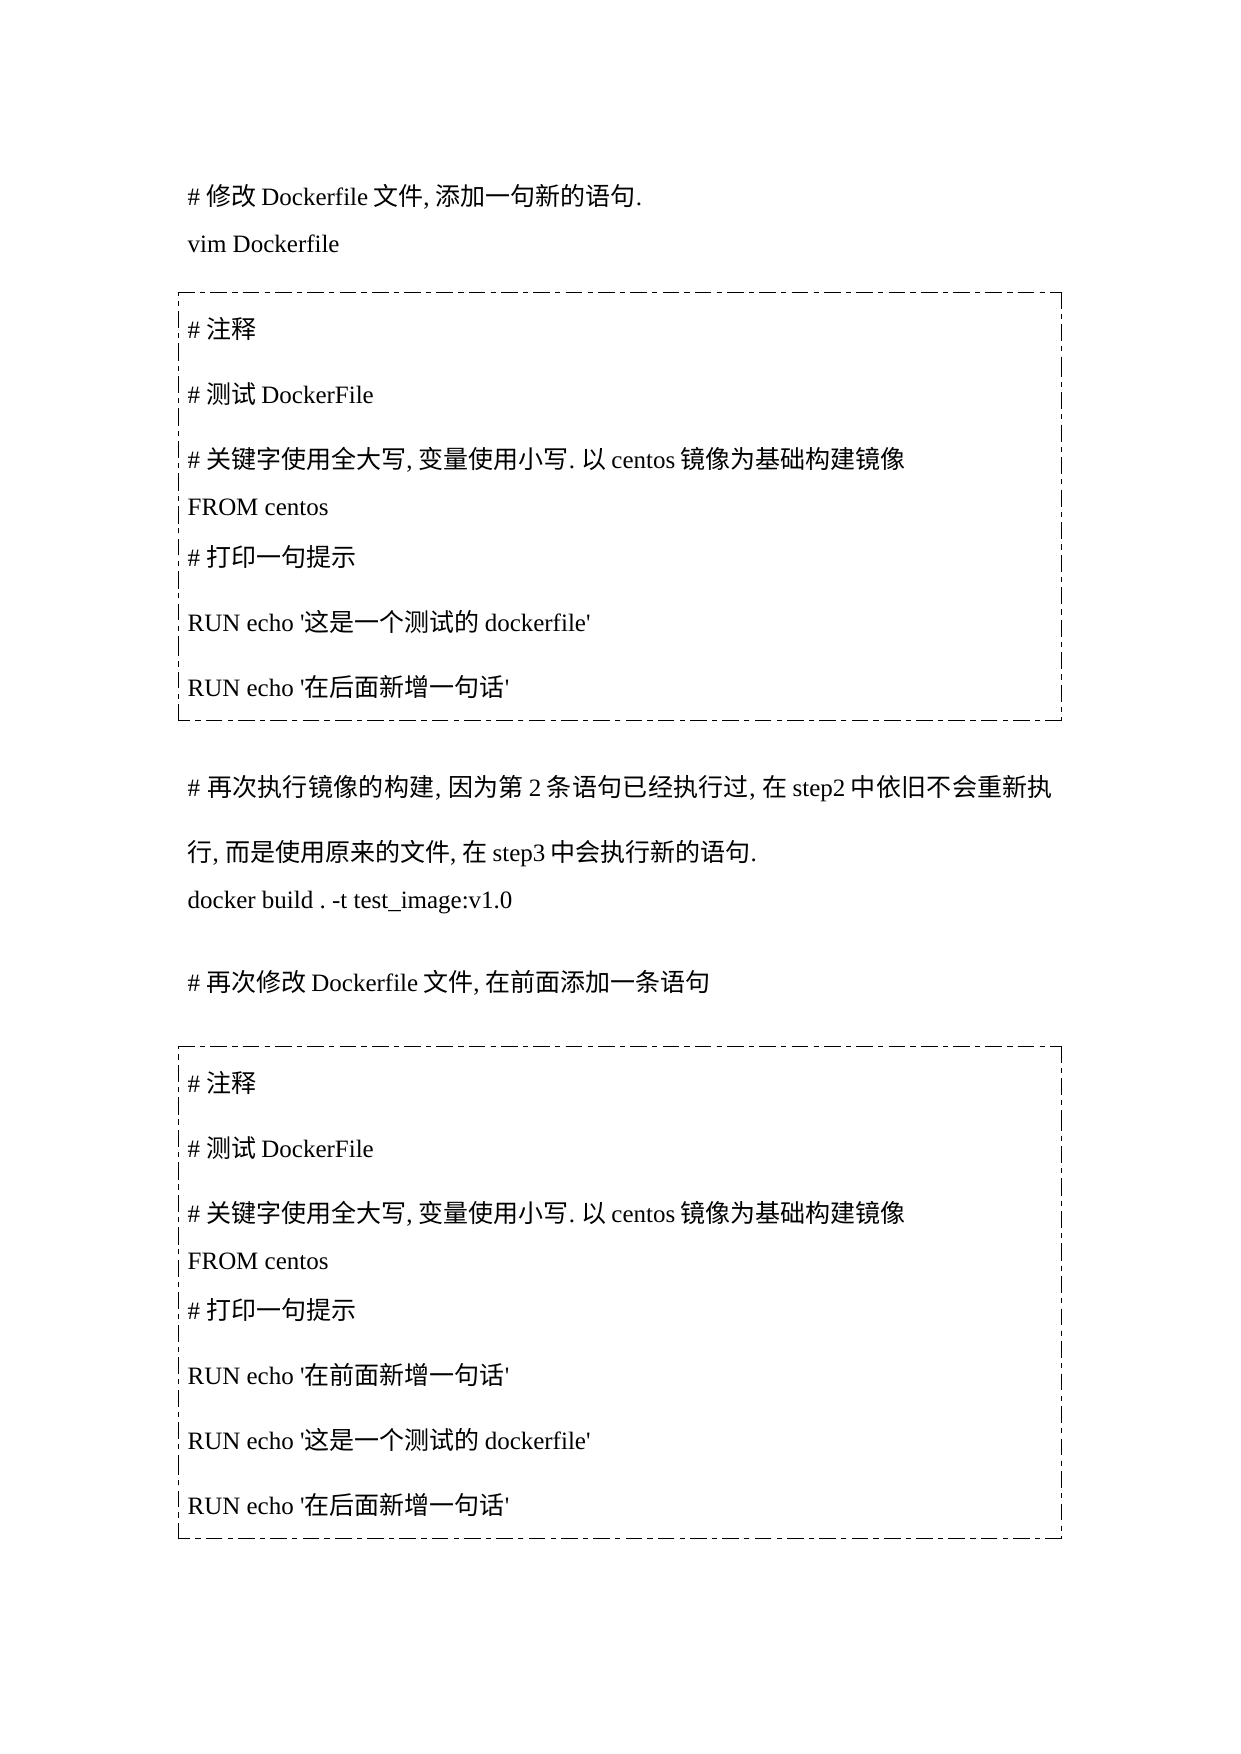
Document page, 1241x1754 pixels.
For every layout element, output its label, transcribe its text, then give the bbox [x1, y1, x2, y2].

text # 关键字使用全大写, 变量使用小写. 以centos镜像为基础构建镜像 [187, 1179, 1053, 1244]
text RUN echo '在后面新增一句话' [178, 649, 1062, 721]
text # 注释 [178, 292, 1062, 360]
text # 修改Dockerfile文件, 添加一句新的语句. [187, 162, 1053, 227]
text # 打印一句提示 [187, 1276, 1053, 1341]
text # 再次执行镜像的构建, 因为第2条语句已经执行过, 在step2中依旧不会重新执行, 而是使用原来的文件, 在step3中会执行新的语句. [187, 753, 1053, 883]
text RUN echo '这是一个测试的dockerfile' [187, 588, 1053, 649]
text # 打印一句提示 [187, 523, 1053, 588]
text docker build . -t test_image:v1.0 [187, 883, 1053, 916]
text vim Dockerfile [187, 227, 1053, 259]
text RUN echo '这是一个测试的dockerfile' [187, 1406, 1053, 1468]
text # 测试DockerFile [187, 360, 1053, 425]
text FROM centos [187, 490, 1053, 523]
text RUN echo '在前面新增一句话' [187, 1341, 1053, 1406]
text # 再次修改Dockerfile文件, 在前面添加一条语句 [187, 948, 1053, 1013]
text # 测试DockerFile [187, 1114, 1053, 1179]
text # 注释 [178, 1046, 1062, 1114]
text RUN echo '在后面新增一句话' [178, 1468, 1062, 1539]
text # 关键字使用全大写, 变量使用小写. 以centos镜像为基础构建镜像 [187, 425, 1053, 490]
text FROM centos [187, 1244, 1053, 1276]
